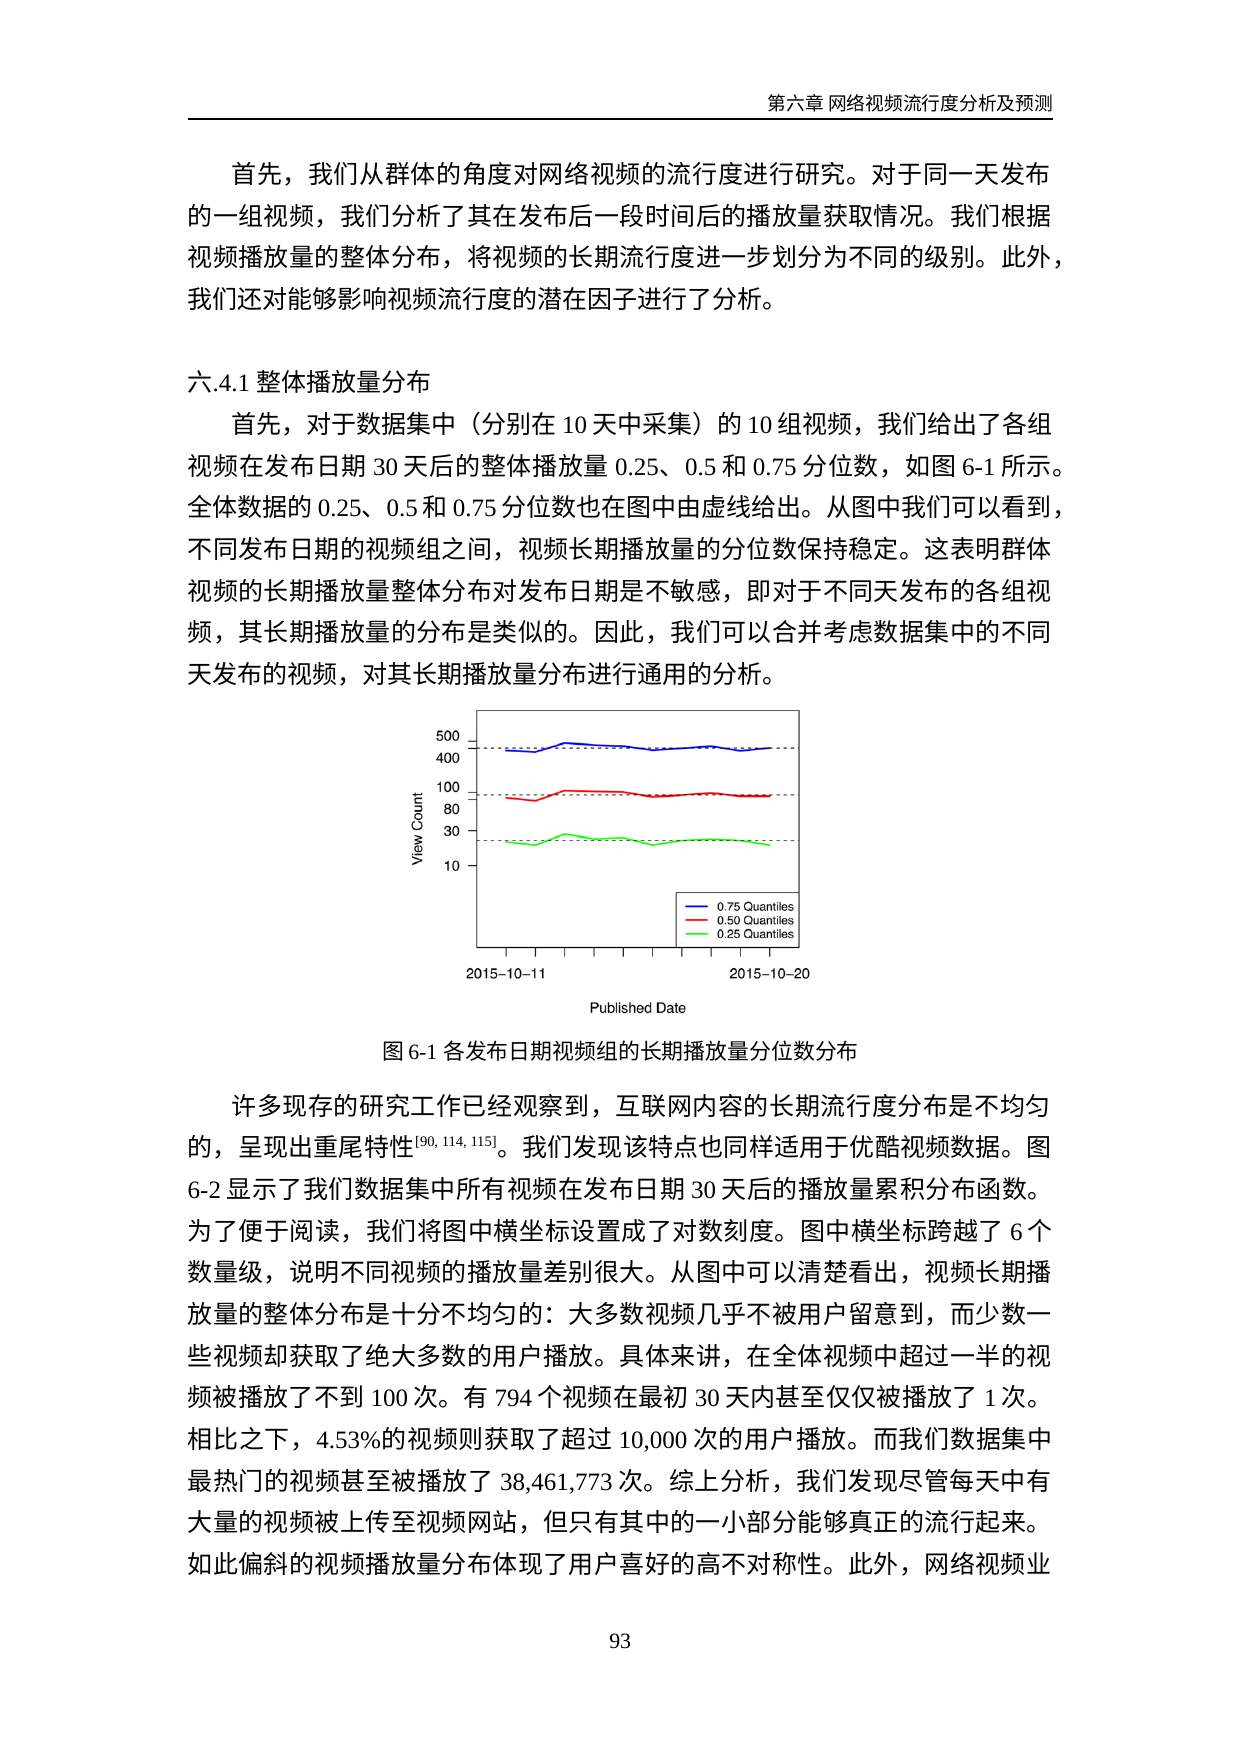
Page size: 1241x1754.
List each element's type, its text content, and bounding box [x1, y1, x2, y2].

picture [406, 691, 835, 1035]
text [187, 1082, 1053, 1582]
text 图6-1 各发布日期视频组的长期播放量分位数分布 [187, 1034, 1053, 1066]
text 整体播放量分布 [187, 358, 1053, 400]
text 首先，我们从群体的角度对网络视频的流行度进行研究。对于同一天发布的一组视频，我们分析了其在发布后一段时间后的播放量获取情况。我们根据视频播放量的整体分布，将视频的长期流行度进一步划分为不同的级别。此外，我们还对能够影响视频流行度的潜在因子进行了分析。 [187, 150, 1053, 317]
text 首先，对于数据集中（分别在10天中采集）的10组视频，我们给出了各组视频在发布日期30天后的整体播放量0.25、0.5和0.75分位数，如图6-1所示。全体数据的0.25、0.5和0.75分位数也在图中由虚线给出。从图中我们可以看到，不同发布日期的视频组之间，视频长期播放量的分位数保持稳定。这表明群体视频的长期播放量整体分布对发布日期是不敏感，即对于不同天发布的各组视频，其长期播放量的分布是类似的。因此，我们可以合并考虑数据集中的不同天发布的视频，对其长期播放量分布进行通用的分析。 [187, 400, 1053, 692]
